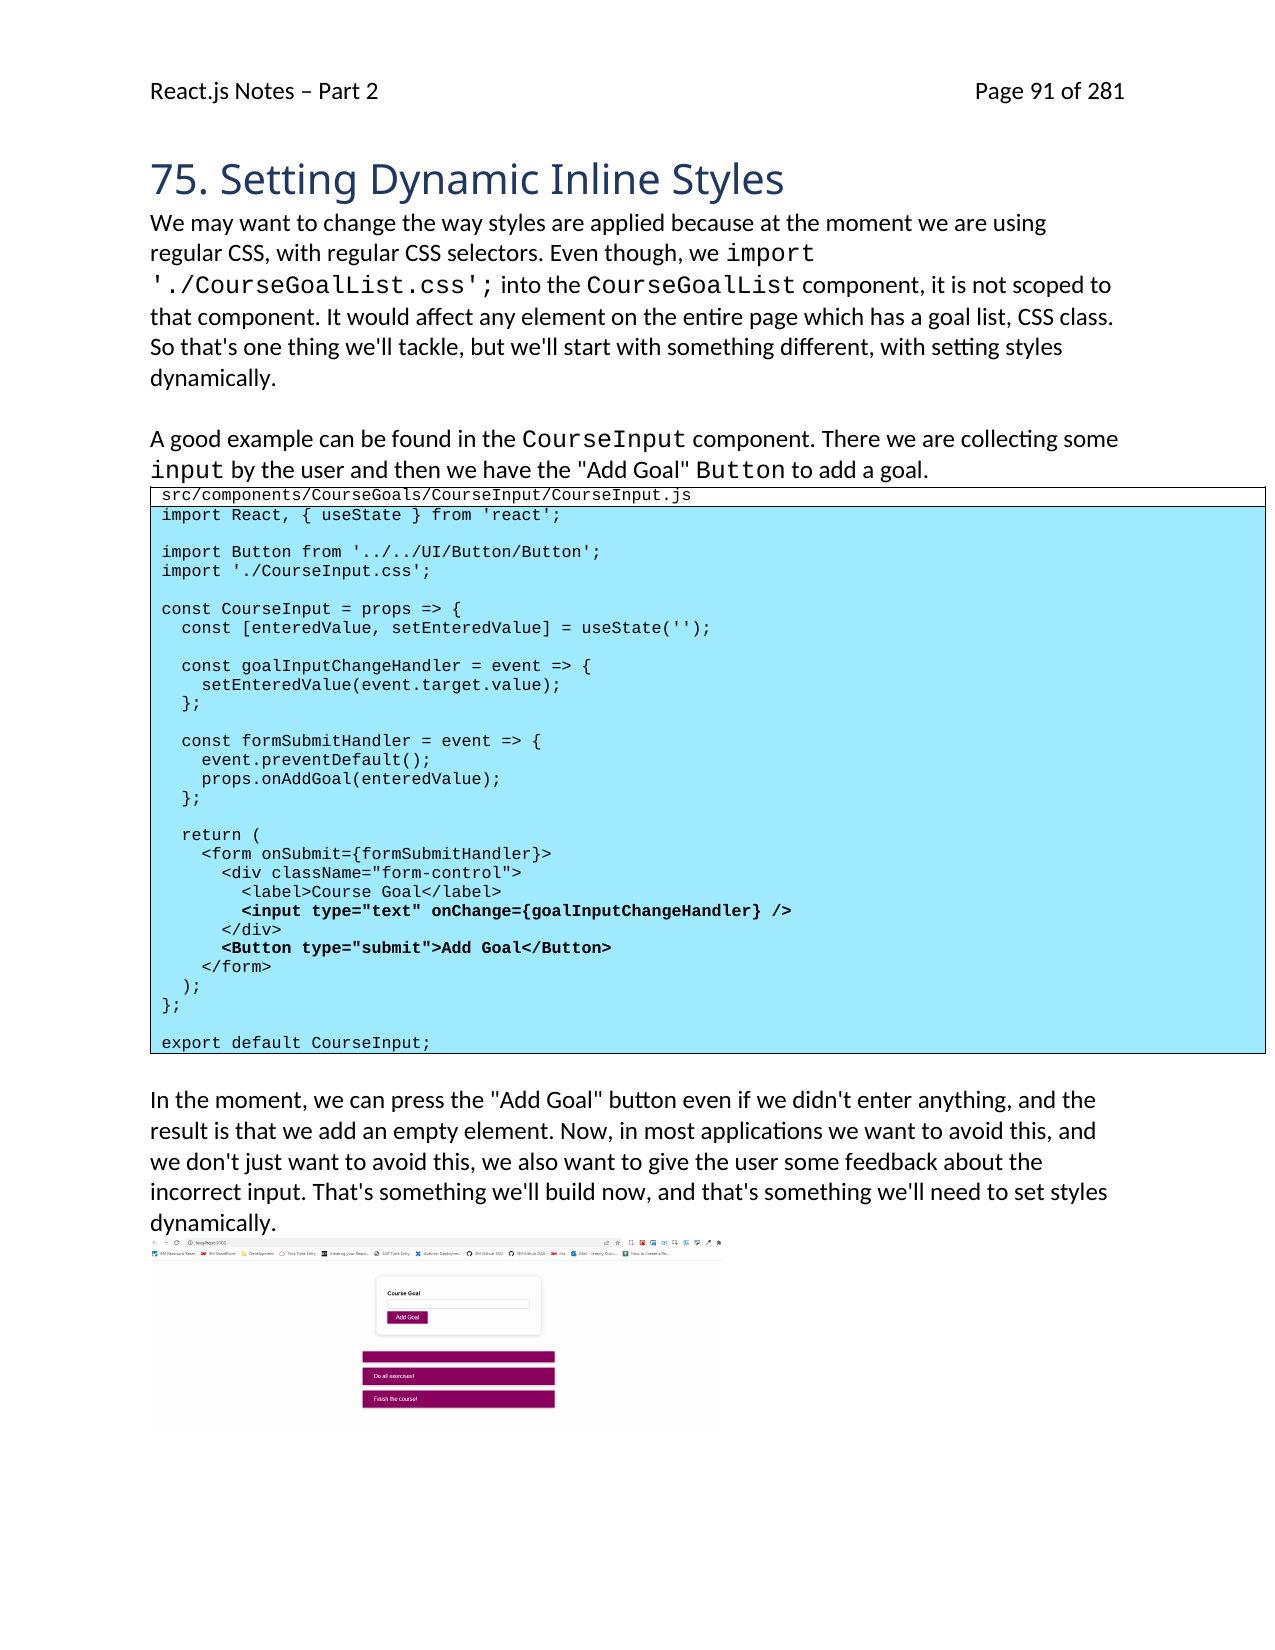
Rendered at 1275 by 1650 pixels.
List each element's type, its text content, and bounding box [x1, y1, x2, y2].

picture [150, 1237, 722, 1431]
table_cell import React, { useState } from 'react'; import Button from '../../UI/Button/Button'; import './CourseInput.css'; const CourseInput = props => { const [enteredValue, setEnteredValue] = useState(''); const goalInputChangeHandler = event => { setEnteredValue(event.target.value); }; const formSubmitHandler = event => { event.preventDefault(); props.onAddGoal(enteredValue); }; return ( <form onSubmit={formSubmitHandler}> <div className="form-control"> <label>Course Goal</label> <input type="text" onChange={goalInputChangeHandler} /> </div> <Button type="submit">Add Goal</Button> </form> ); }; export default CourseInput; [151, 507, 1265, 1053]
text In the moment, we can press the "Add Goal" button even if we didn't enter anything, and the result is that we add an empty element. Now, in most applications we want to avoid this, and we don't just want to avoid this, we also want to give the user some feedback about the incorrect input. That's something we'll build now, and that's something we'll need to set styles dynamically. [150, 1085, 1125, 1237]
text A good example can be found in the CourseInput component. There we are collecting some input by the user and then we have the "Add Goal" Button to add a goal. [150, 423, 1125, 486]
text We may want to change the way styles are applied because at the moment we are using regular CSS, with regular CSS selectors. Even though, we import './CourseGoalList.css'; into the CourseGoalList component, it is not scoped to that component. It would affect any element on the entire page which has a goal list, CSS class. So that's one thing we'll tackle, but we'll start with something different, with setting styles dynamically. [150, 207, 1125, 392]
table_header src/components/CourseGoals/CourseInput/CourseInput.js [151, 488, 1265, 506]
subtitle 75. Setting Dynamic Inline Styles [150, 150, 1125, 207]
